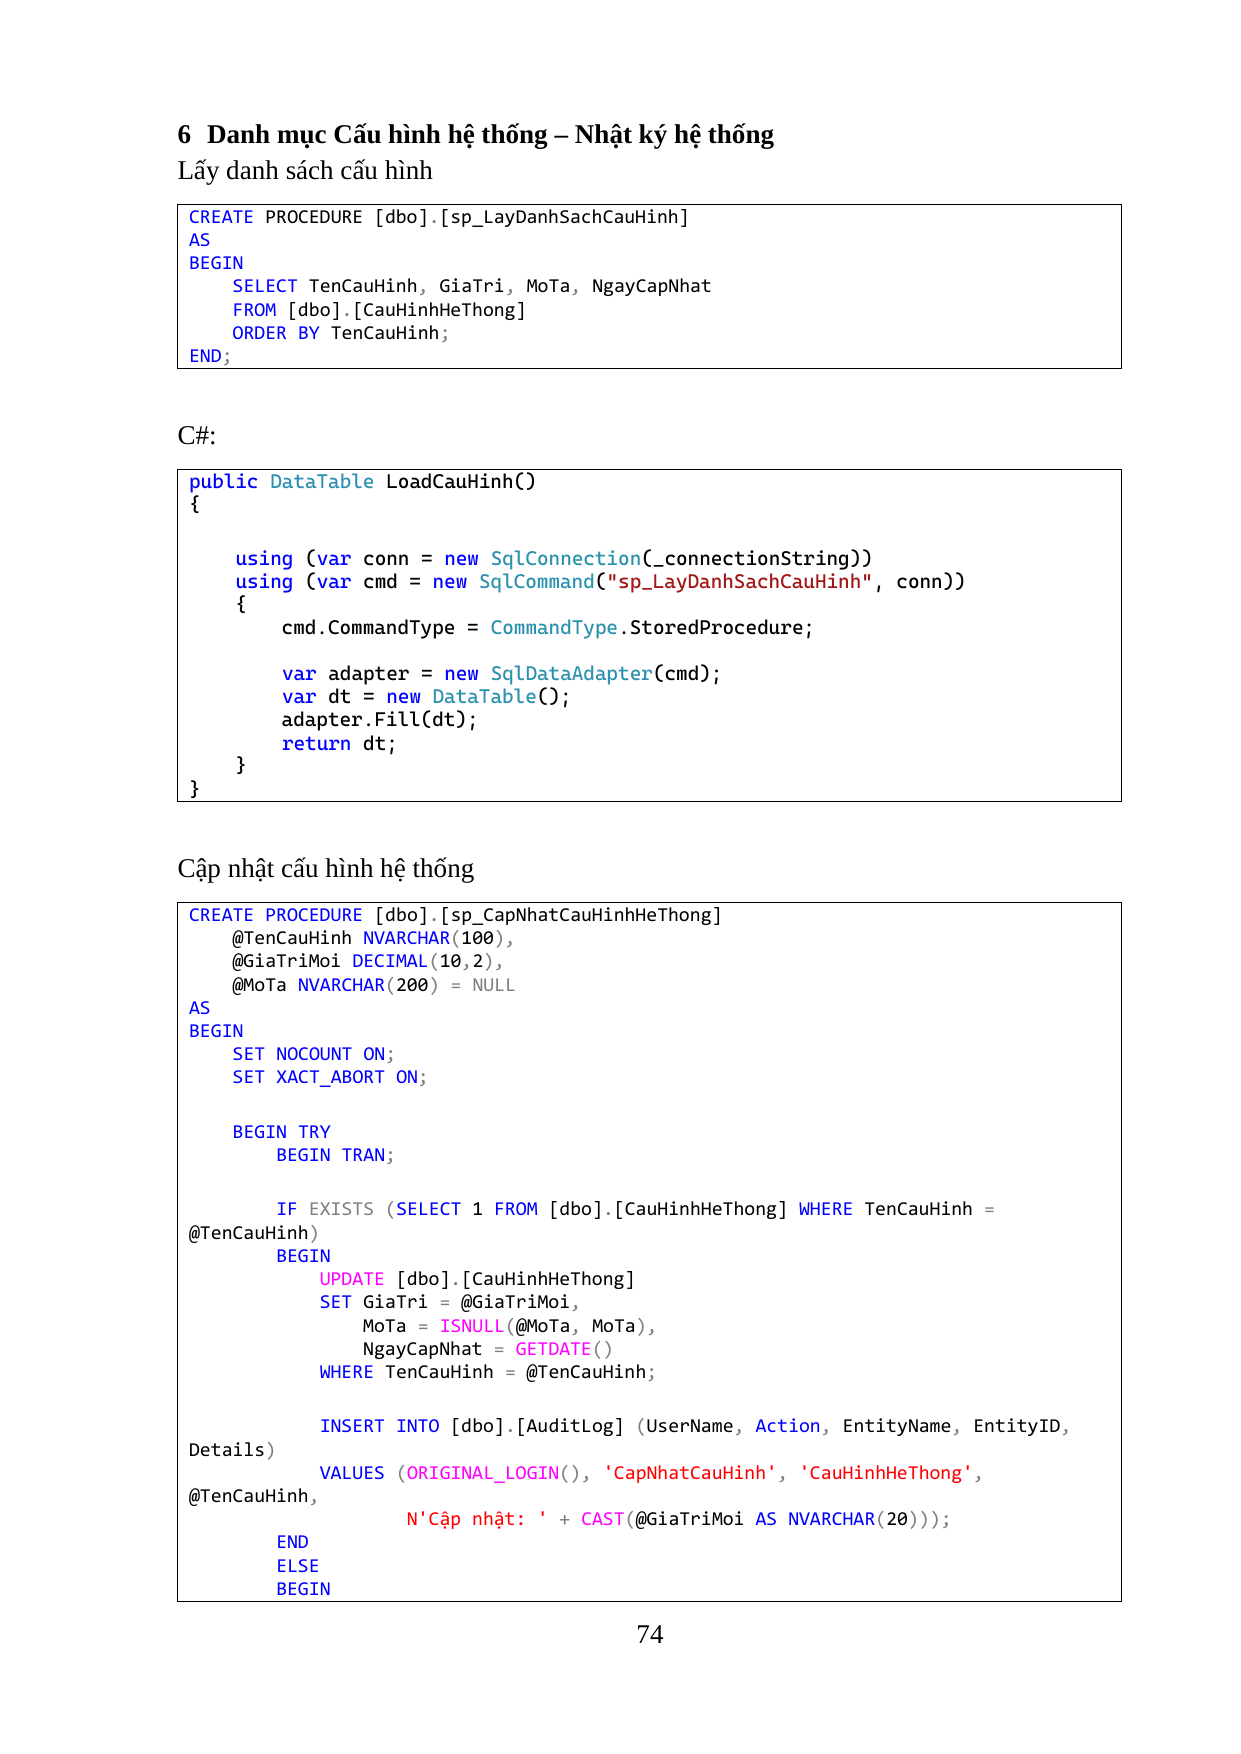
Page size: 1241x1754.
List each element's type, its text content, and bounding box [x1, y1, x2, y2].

text Cập nhật cấu hình hệ thống [177, 852, 1122, 883]
table_header CREATE PROCEDURE [dbo].[sp_LayDanhSachCauHinh] AS BEGIN SELECT TenCauHinh, GiaTri, MoTa, NgayCapNhat FROM [dbo].[CauHinhHeThong] ORDER BY TenCauHinh; END; [178, 205, 1121, 368]
subtitle Danh mục Cấu hình hệ thống – Nhật ký hệ thống [177, 118, 1122, 149]
text Lấy danh sách cấu hình [177, 154, 1122, 185]
text C#: [177, 419, 1122, 450]
table_header public DataTable LoadCauHinh() { using (var conn = new SqlConnection(_connectionString)) using (var cmd = new SqlCommand("sp_LayDanhSachCauHinh", conn)) { cmd.CommandType = CommandType.StoredProcedure; var adapter = new SqlDataAdapter(cmd); var dt = new DataTable(); adapter.Fill(dt); return dt; } } [178, 470, 1121, 801]
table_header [178, 903, 1121, 1601]
